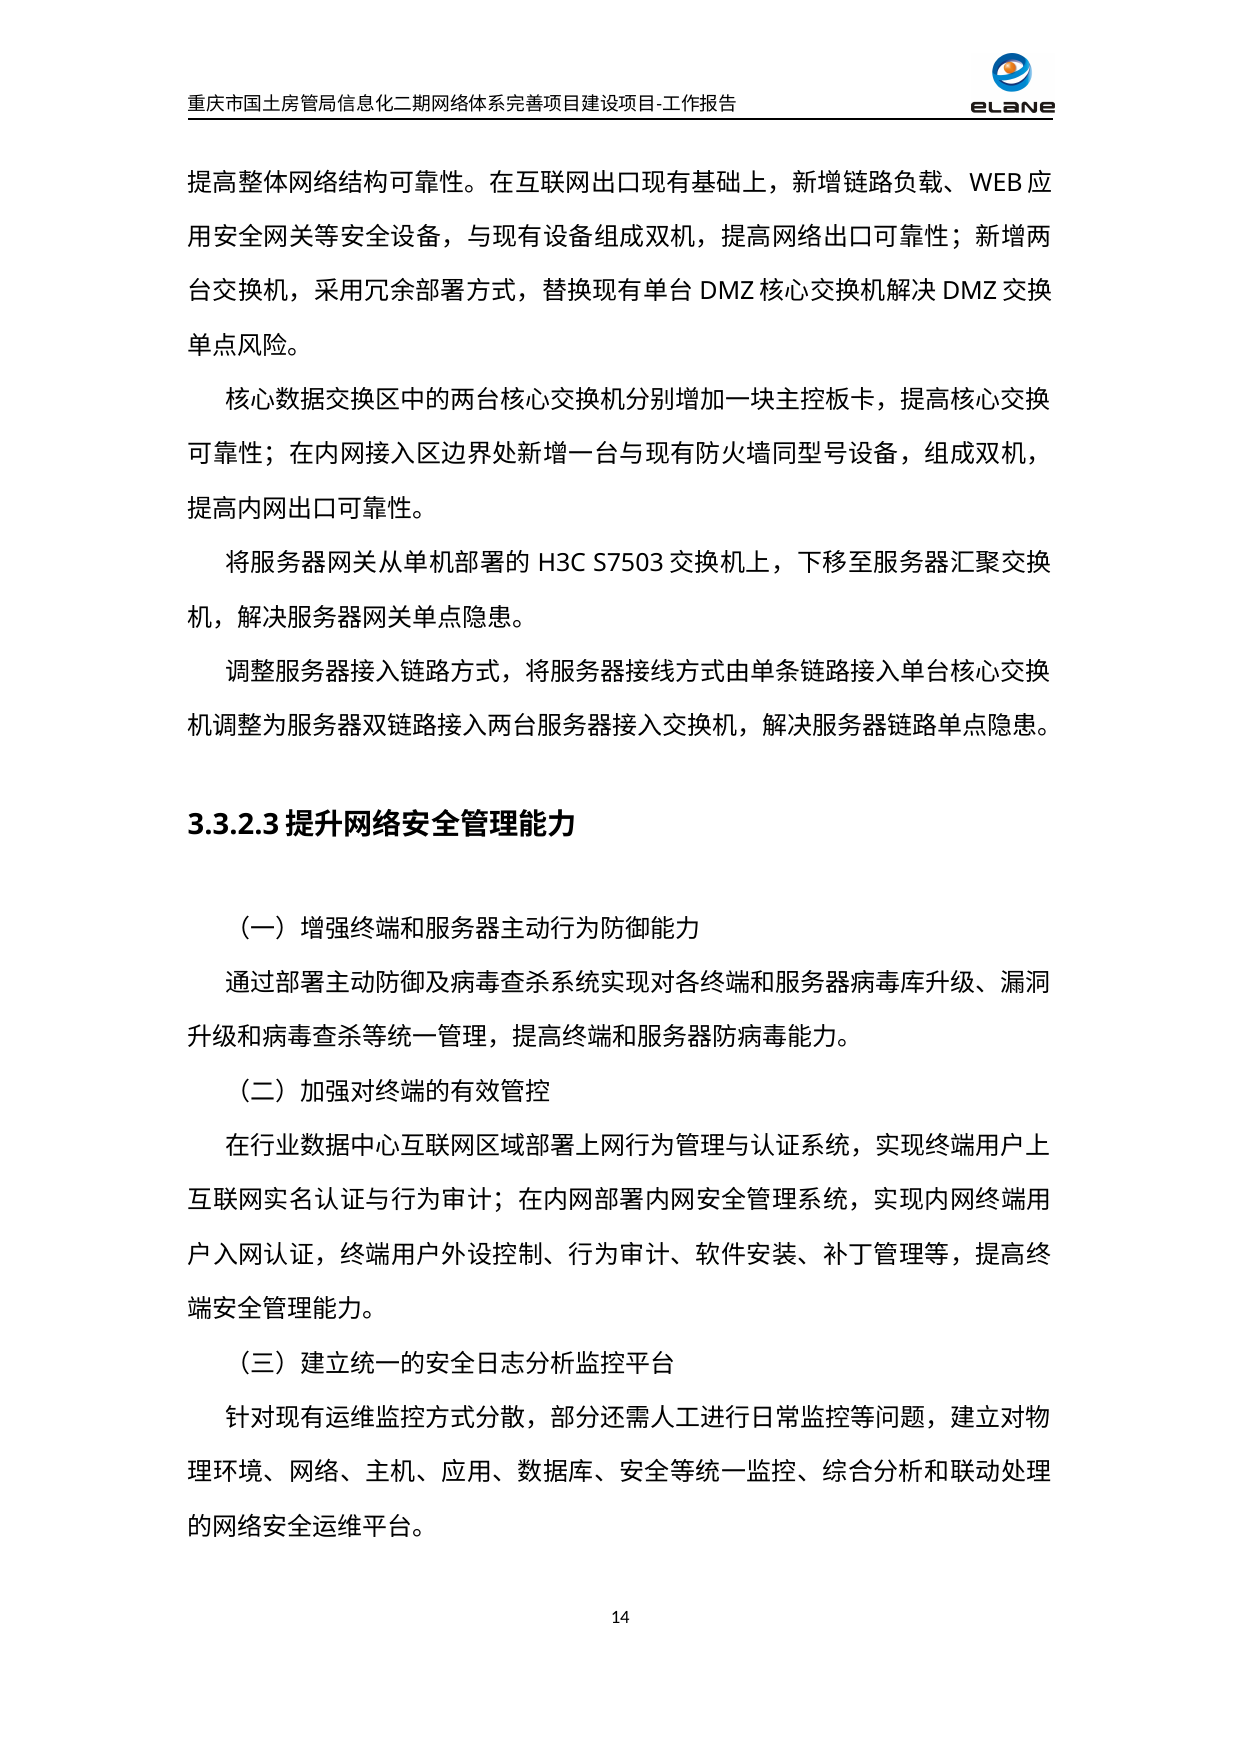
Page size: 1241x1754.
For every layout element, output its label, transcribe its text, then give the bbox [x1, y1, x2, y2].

text （三）建立统一的安全日志分析监控平台 [187, 1343, 1053, 1379]
subtitle 3.3.2.3提升网络安全管理能力 [187, 789, 1053, 854]
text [187, 162, 1053, 361]
text （二）加强对终端的有效管控 [187, 1071, 1053, 1107]
text （一）增强终端和服务器主动行为防御能力 [187, 908, 1053, 944]
text 核心数据交换区中的两台核心交换机分别增加一块主控板卡，提高核心交换可靠性；在内网接入区边界处新增一台与现有防火墙同型号设备，组成双机，提高内网出口可靠性。 [187, 379, 1053, 524]
text 针对现有运维监控方式分散，部分还需人工进行日常监控等问题，建立对物理环境、网络、主机、应用、数据库、安全等统一监控、综合分析和联动处理的网络安全运维平台。 [187, 1397, 1053, 1542]
text 调整服务器接入链路方式，将服务器接线方式由单条链路接入单台核心交换机调整为服务器双链路接入两台服务器接入交换机，解决服务器链路单点隐患。 [187, 651, 1053, 742]
text 在行业数据中心互联网区域部署上网行为管理与认证系统，实现终端用户上互联网实名认证与行为审计；在内网部署内网安全管理系统，实现内网终端用户入网认证，终端用户外设控制、行为审计、软件安装、补丁管理等，提高终端安全管理能力。 [187, 1126, 1053, 1325]
text 通过部署主动防御及病毒查杀系统实现对各终端和服务器病毒库升级、漏洞升级和病毒查杀等统一管理，提高终端和服务器防病毒能力。 [187, 962, 1053, 1053]
text 将服务器网关从单机部署的H3C S7503交换机上，下移至服务器汇聚交换机，解决服务器网关单点隐患。 [187, 543, 1053, 633]
picture [971, 53, 1055, 113]
